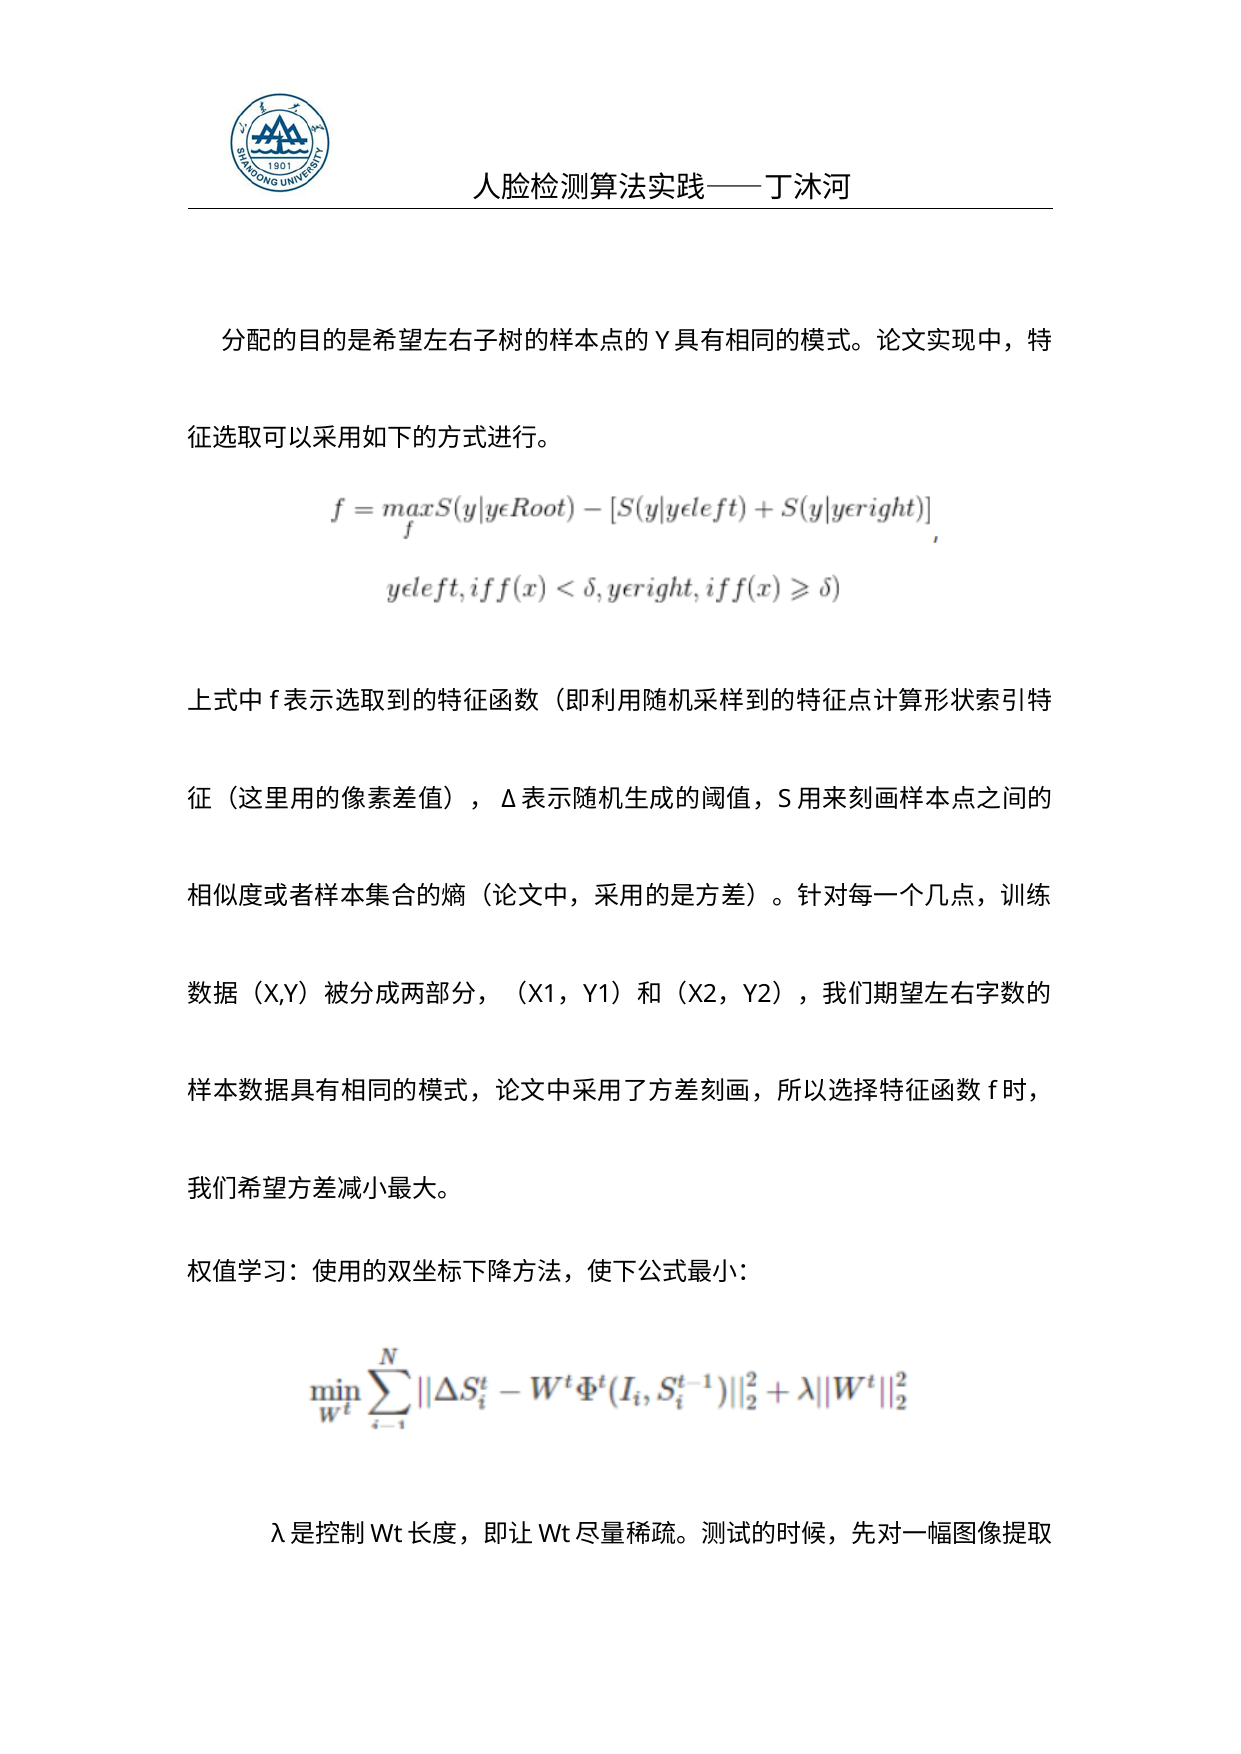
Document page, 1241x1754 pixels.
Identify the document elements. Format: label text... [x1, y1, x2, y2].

text 上式中f表示选取到的特征函数（即利用随机采样到的特征点计算形状索引特征（这里用的像素差值）， Δ表示随机生成的阈值，S用来刻画样本点之间的相似度或者样本集合的熵（论文中，采用的是方差）。针对每一个几点，训练数据（X,Y）被分成两部分，（X1，Y1）和（X2，Y2），我们期望左右字数的样本数据具有相同的模式，论文中采用了方差刻画，所以选择特征函数f时，我们希望方差减小最大。 [187, 666, 1053, 1219]
text λ是控制Wt长度，即让Wt尽量稀疏。测试的时候，先对一幅图像提取形状索引特征, 然后使用随机森林进行编码，最后使用w估计shape增量。 [187, 1499, 1053, 1564]
picture [301, 1320, 939, 1456]
text 权值学习：使用的双坐标下降方法，使下公式最小： [187, 1237, 1053, 1302]
text 分配的目的是希望左右子树的样本点的Y具有相同的模式。论文实现中，特征选取可以采用如下的方式进行。 [187, 306, 1053, 468]
picture [293, 486, 947, 620]
picture [224, 88, 336, 197]
